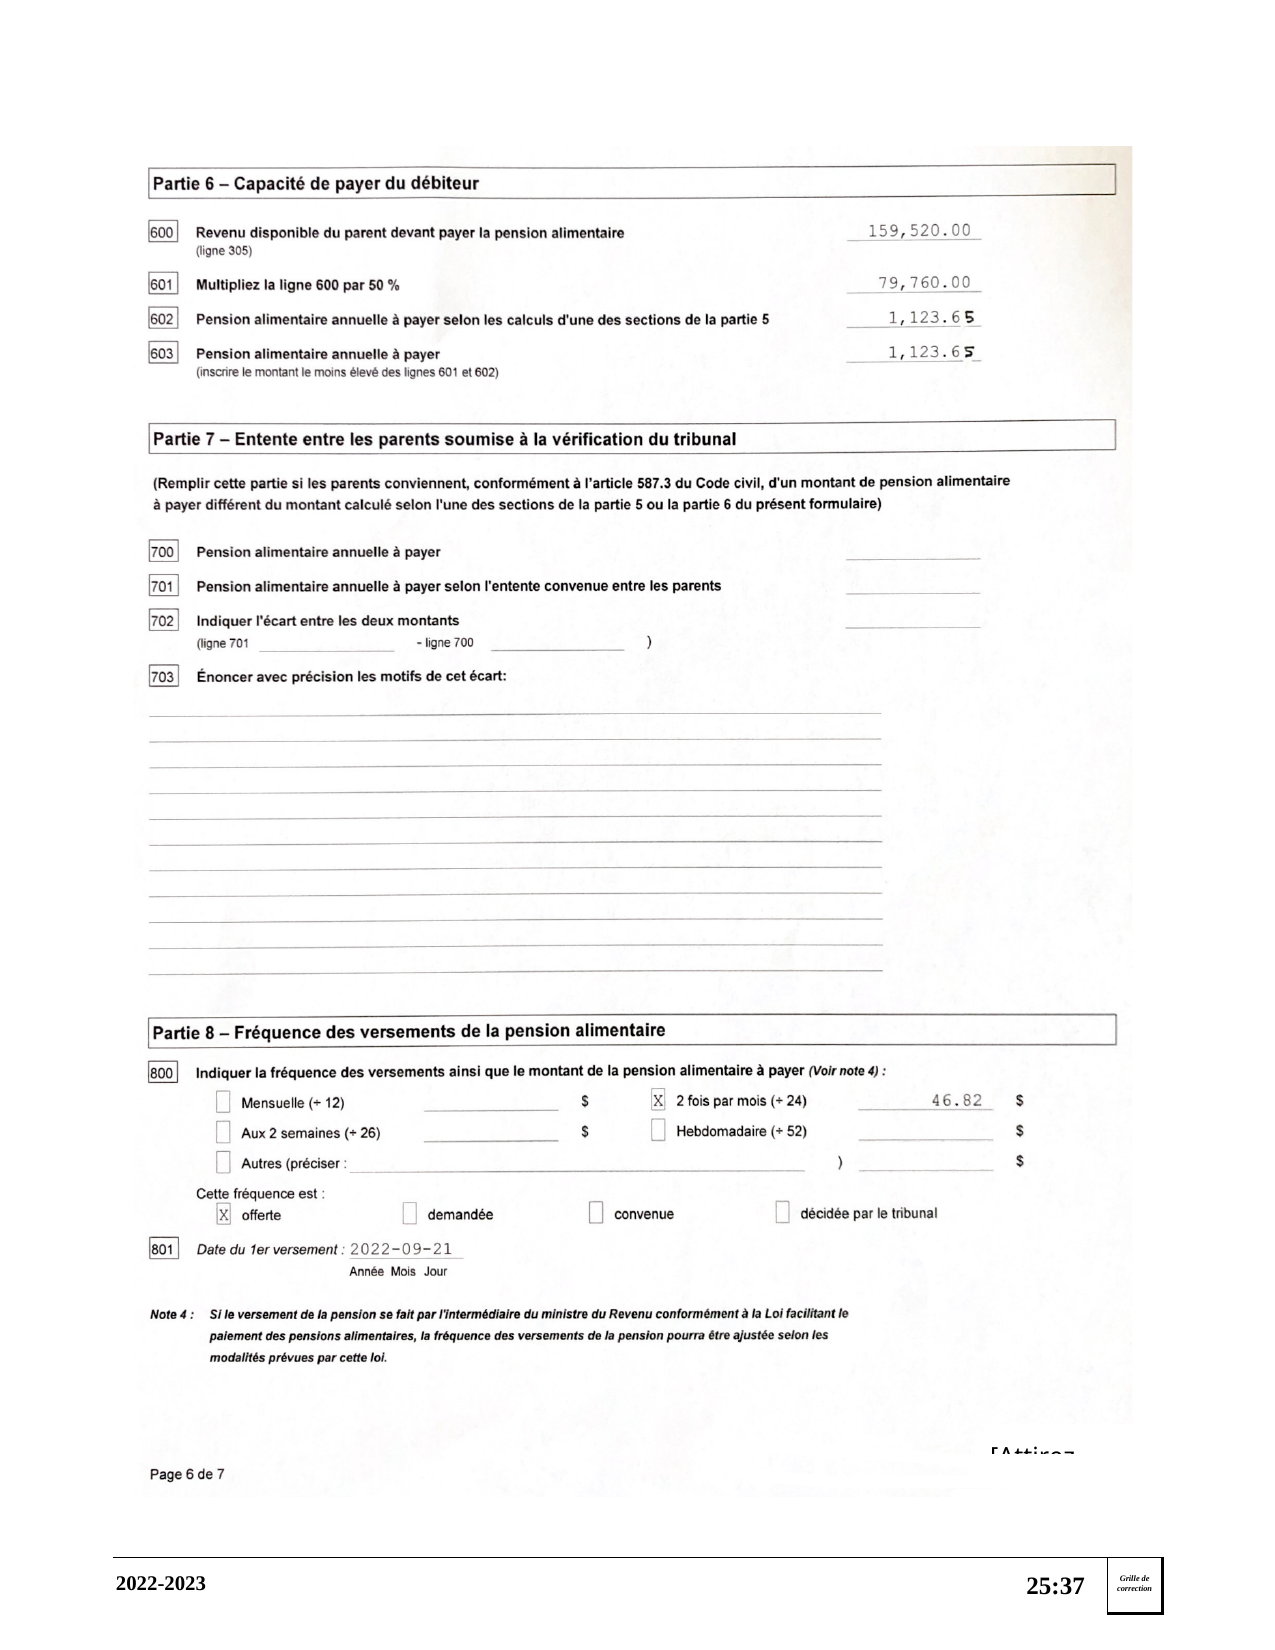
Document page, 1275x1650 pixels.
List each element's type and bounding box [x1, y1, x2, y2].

picture [133, 146, 1133, 1497]
